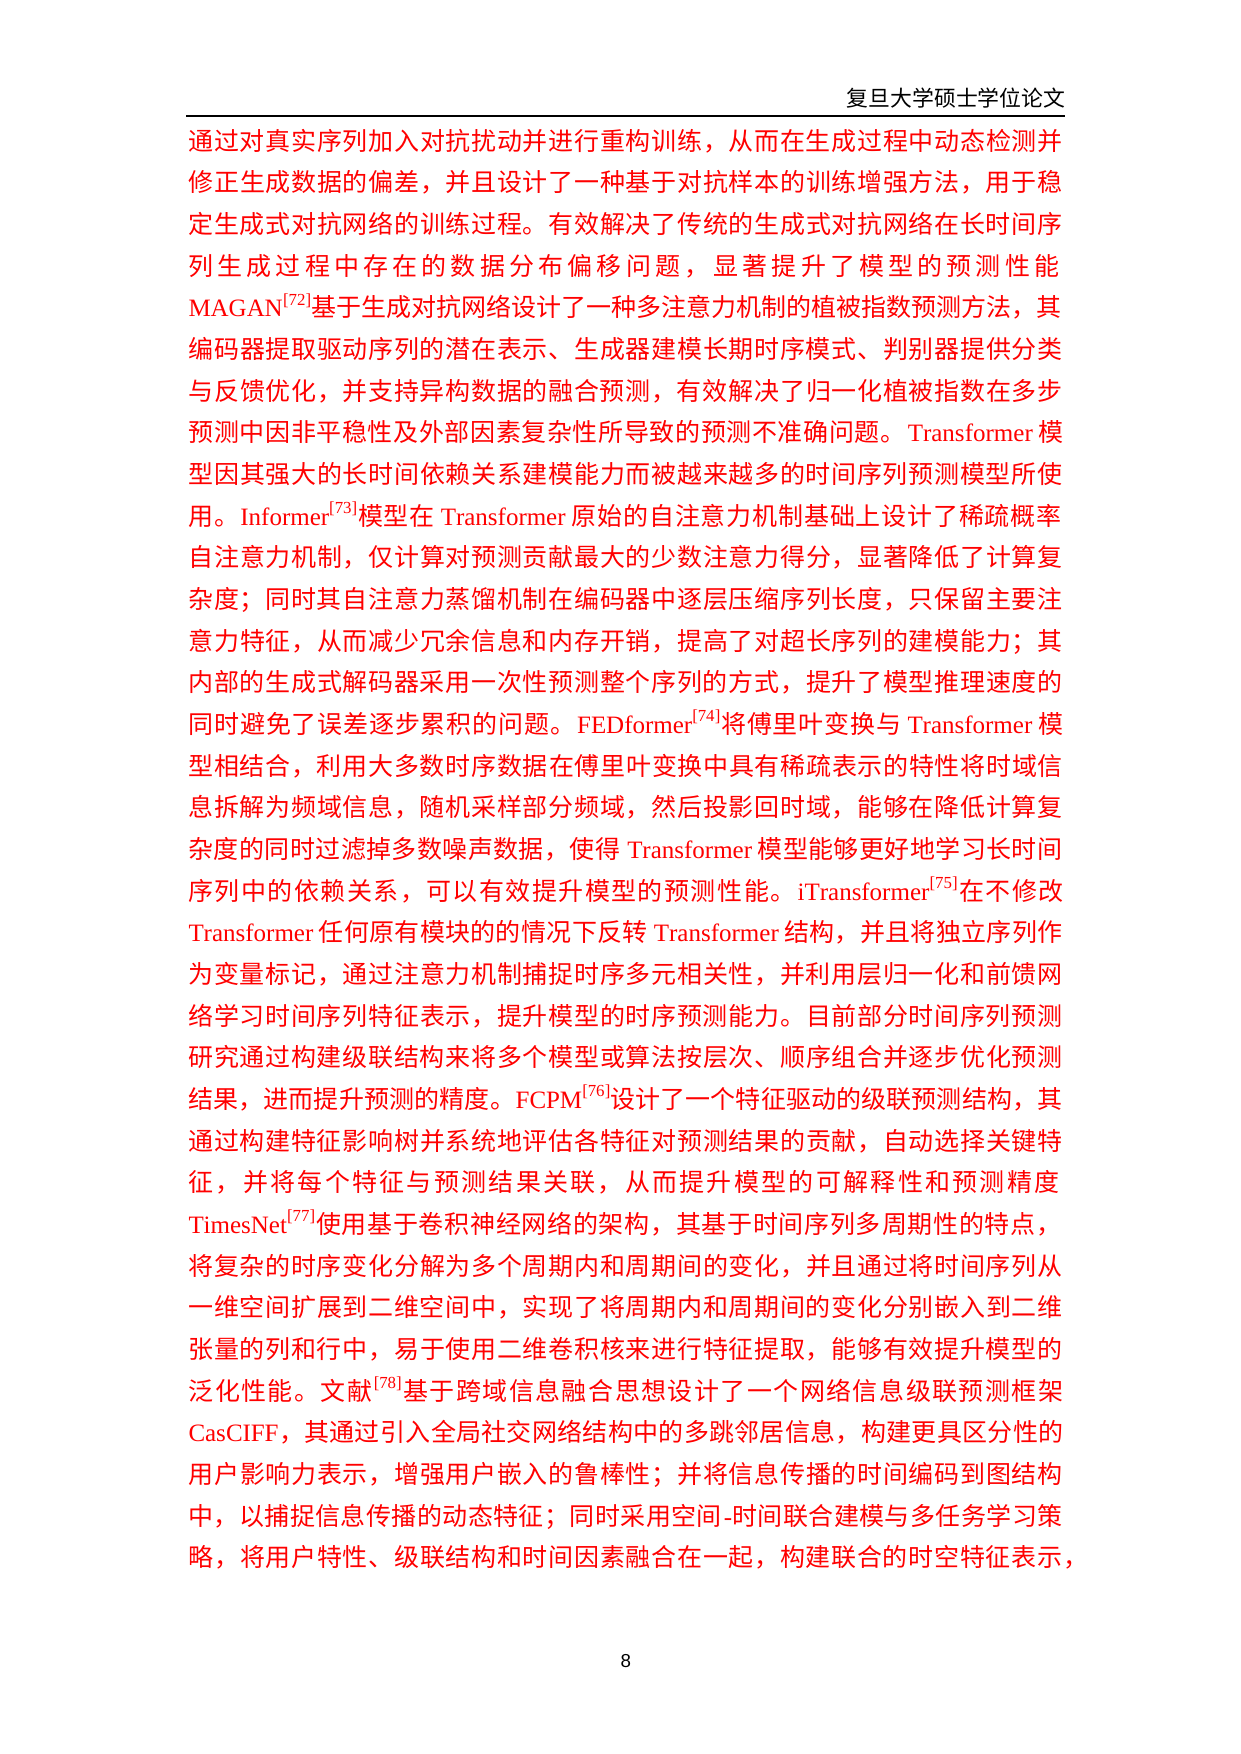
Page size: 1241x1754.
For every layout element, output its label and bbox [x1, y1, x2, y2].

text [188, 117, 1063, 1575]
